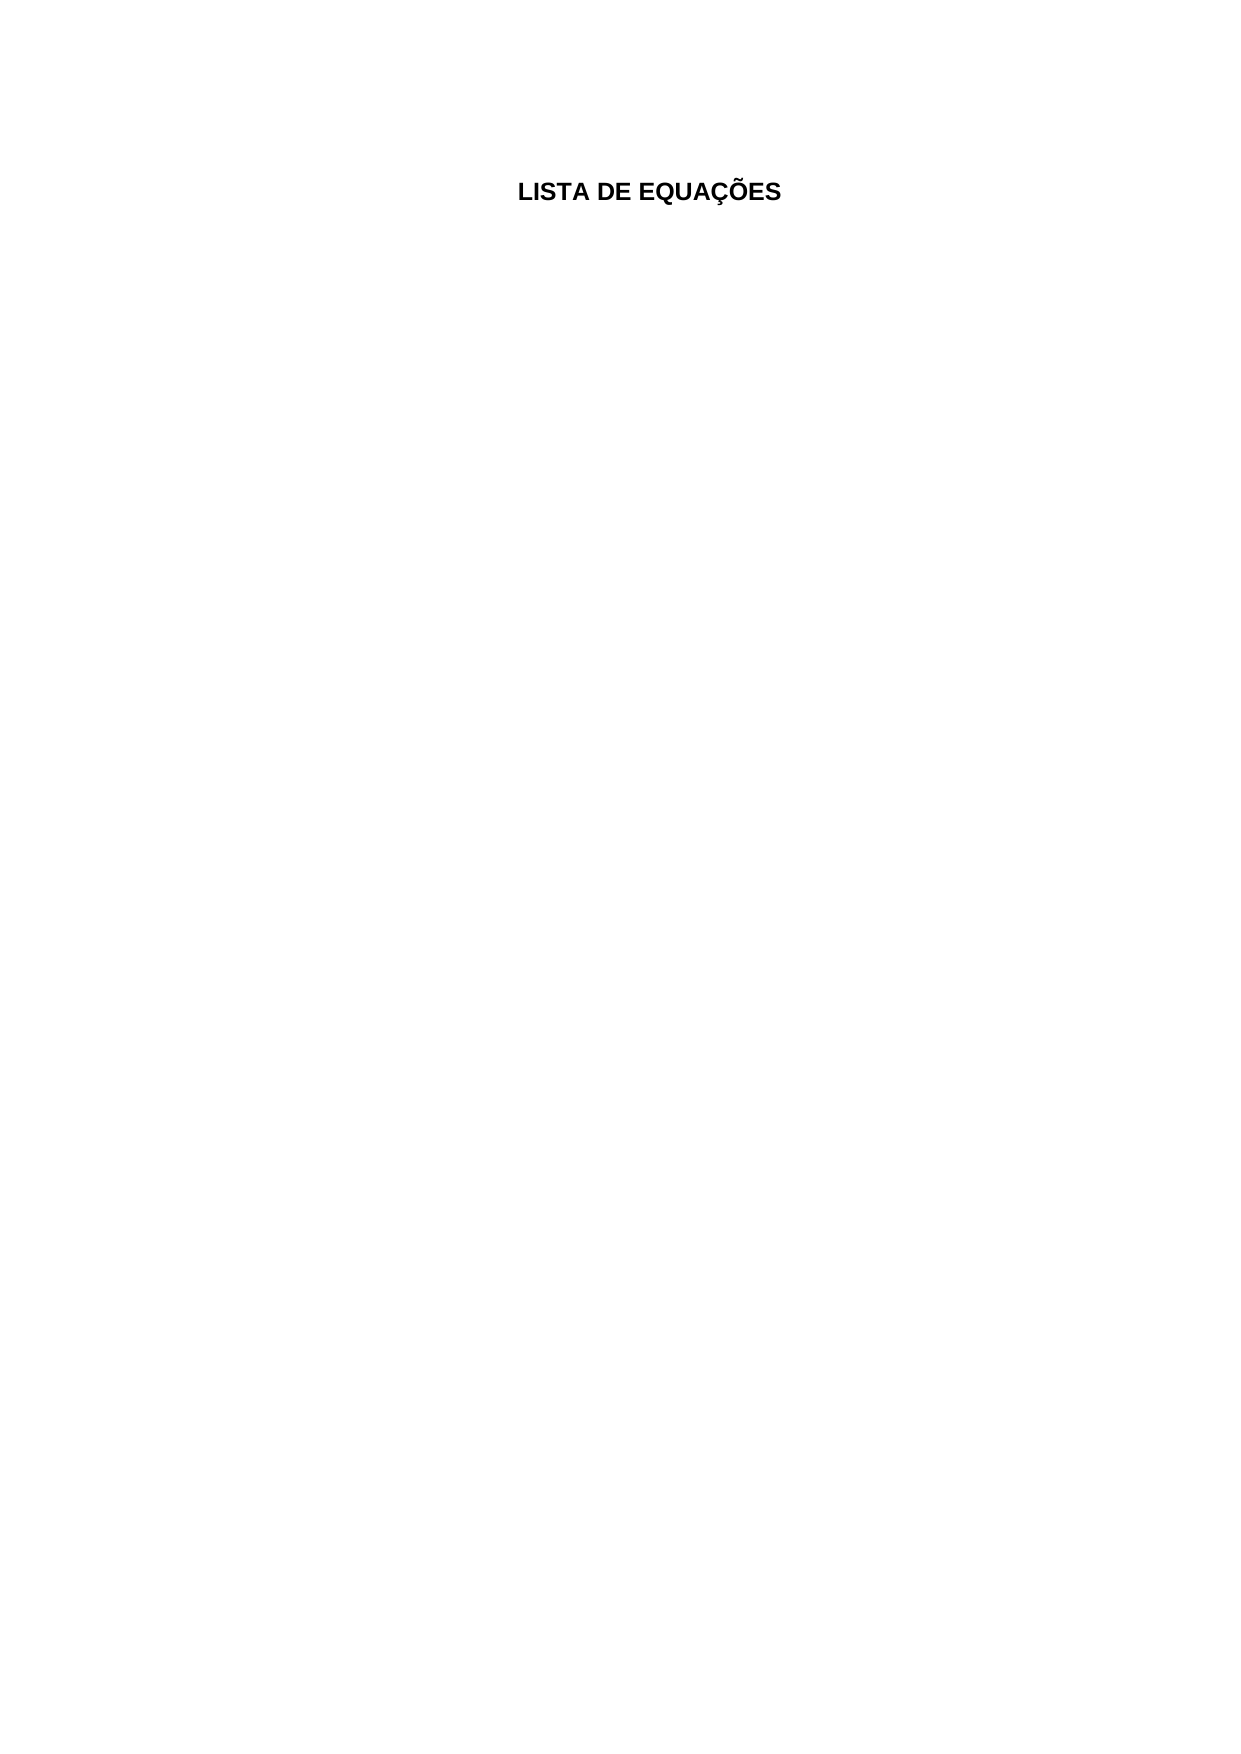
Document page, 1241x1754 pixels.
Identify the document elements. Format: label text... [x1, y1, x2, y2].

text LISTA DE EQUAÇÕES [177, 177, 1122, 206]
